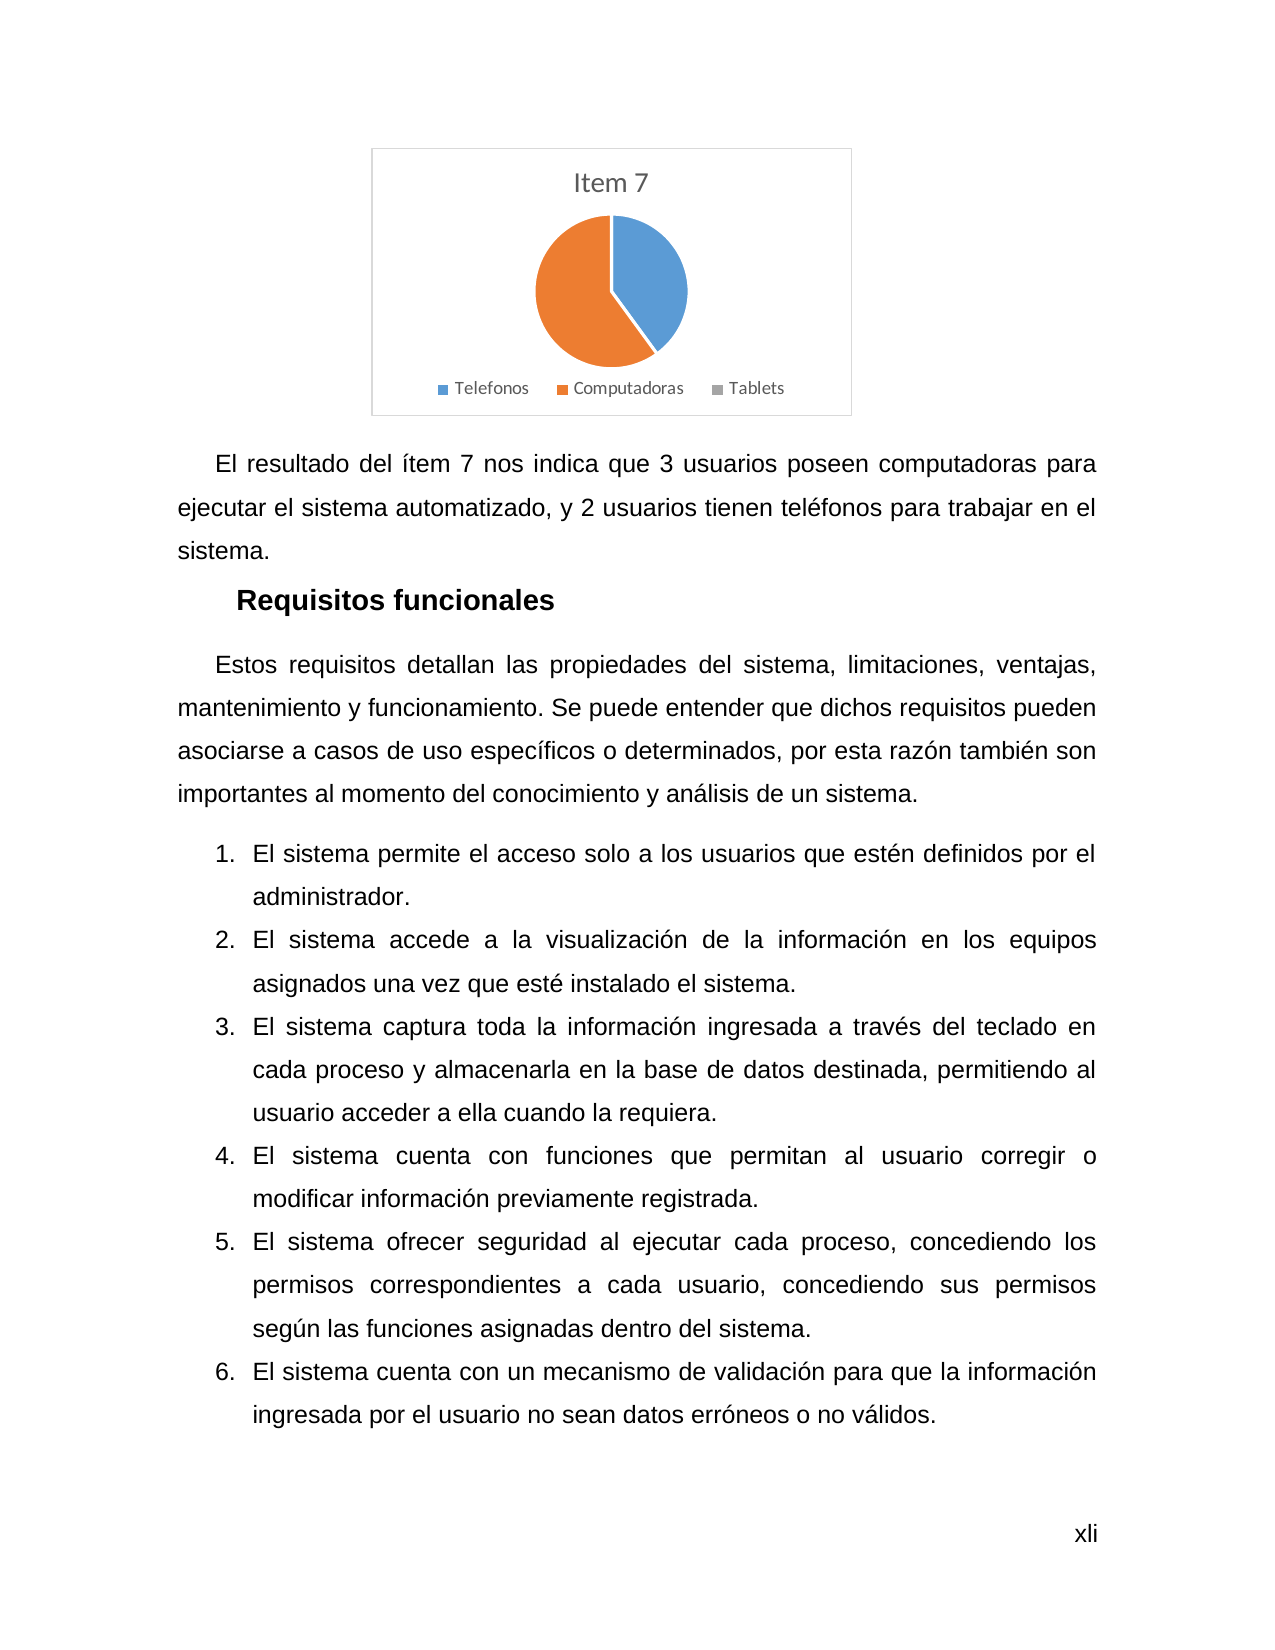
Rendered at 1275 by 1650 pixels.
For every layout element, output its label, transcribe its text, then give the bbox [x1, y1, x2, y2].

list El sistema captura toda la información ingresada a través del teclado en cada proceso y almacenarla en la base de datos destinada, permitiendo al usuario acceder a ella cuando la requiera. [215, 1012, 1098, 1127]
list El sistema accede a la visualización de la información en los equipos asignados una vez que esté instalado el sistema. [215, 926, 1098, 997]
subtitle Requisitos funcionales [236, 583, 1098, 617]
list El sistema cuenta con funciones que permitan al usuario corregir o modificar información previamente registrada. [215, 1141, 1098, 1213]
list El sistema permite el acceso solo a los usuarios que estén definidos por el administrador. [215, 839, 1098, 911]
list El sistema cuenta con un mecanismo de validación para que la información ingresada por el usuario no sean datos erróneos o no válidos. [215, 1357, 1098, 1429]
text El resultado del ítem 7 nos indica que 3 usuarios poseen computadoras para ejecutar el sistema automatizado, y 2 usuarios tienen teléfonos para trabajar en el sistema. [177, 449, 1098, 564]
list El sistema ofrecer seguridad al ejecutar cada proceso, concediendo los permisos correspondientes a cada usuario, concediendo sus permisos según las funciones asignadas dentro del sistema. [215, 1227, 1098, 1342]
text Estos requisitos detallan las propiedades del sistema, limitaciones, ventajas, mantenimiento y funcionamiento. Se puede entender que dichos requisitos pueden asociarse a casos de uso específicos o determinados, por esta razón también son importantes al momento del conocimiento y análisis de un sistema. [177, 650, 1098, 808]
